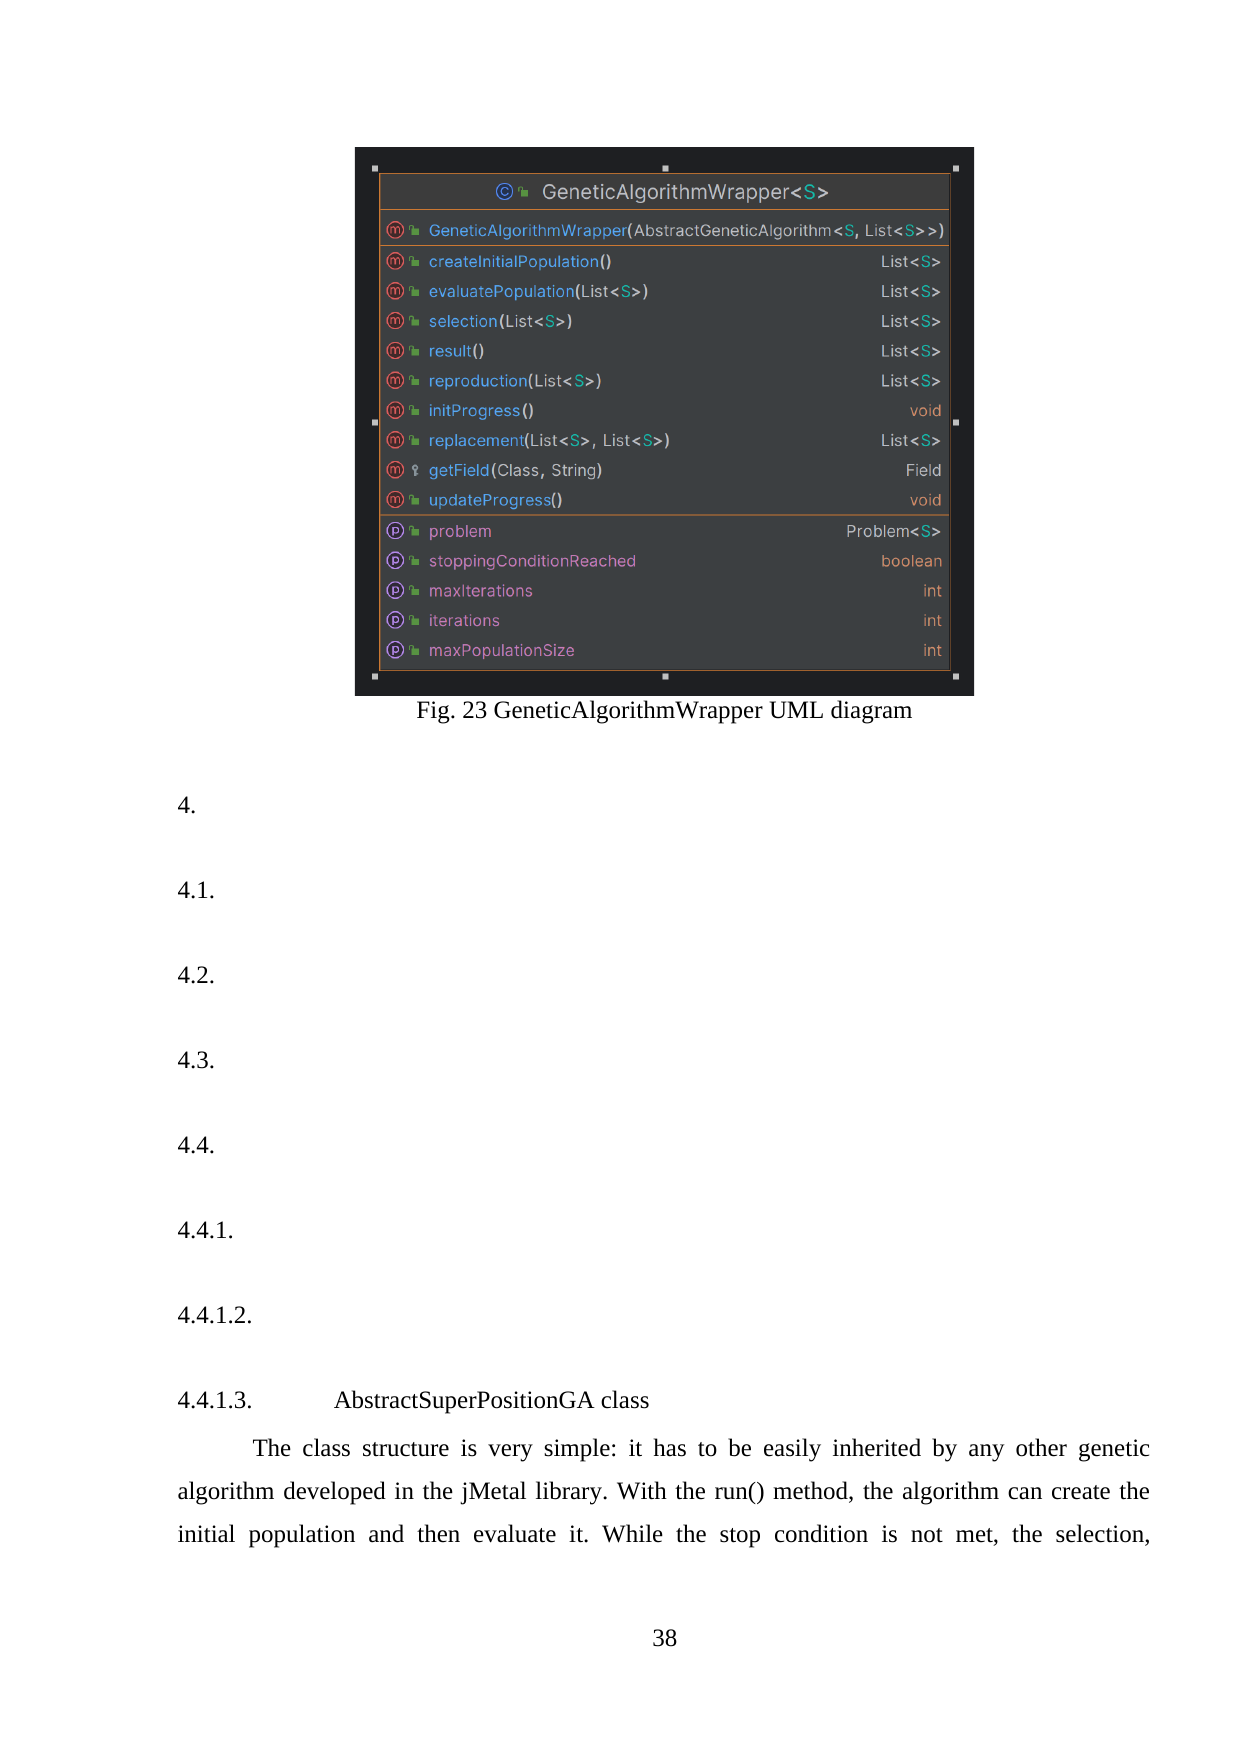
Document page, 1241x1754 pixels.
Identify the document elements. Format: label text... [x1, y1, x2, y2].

picture [354, 147, 975, 696]
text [177, 1433, 1152, 1548]
subtitle AbstractSuperPositionGA class [177, 1385, 1152, 1414]
text Fig. 23 GeneticAlgorithmWrapper UML diagram [177, 695, 1152, 724]
